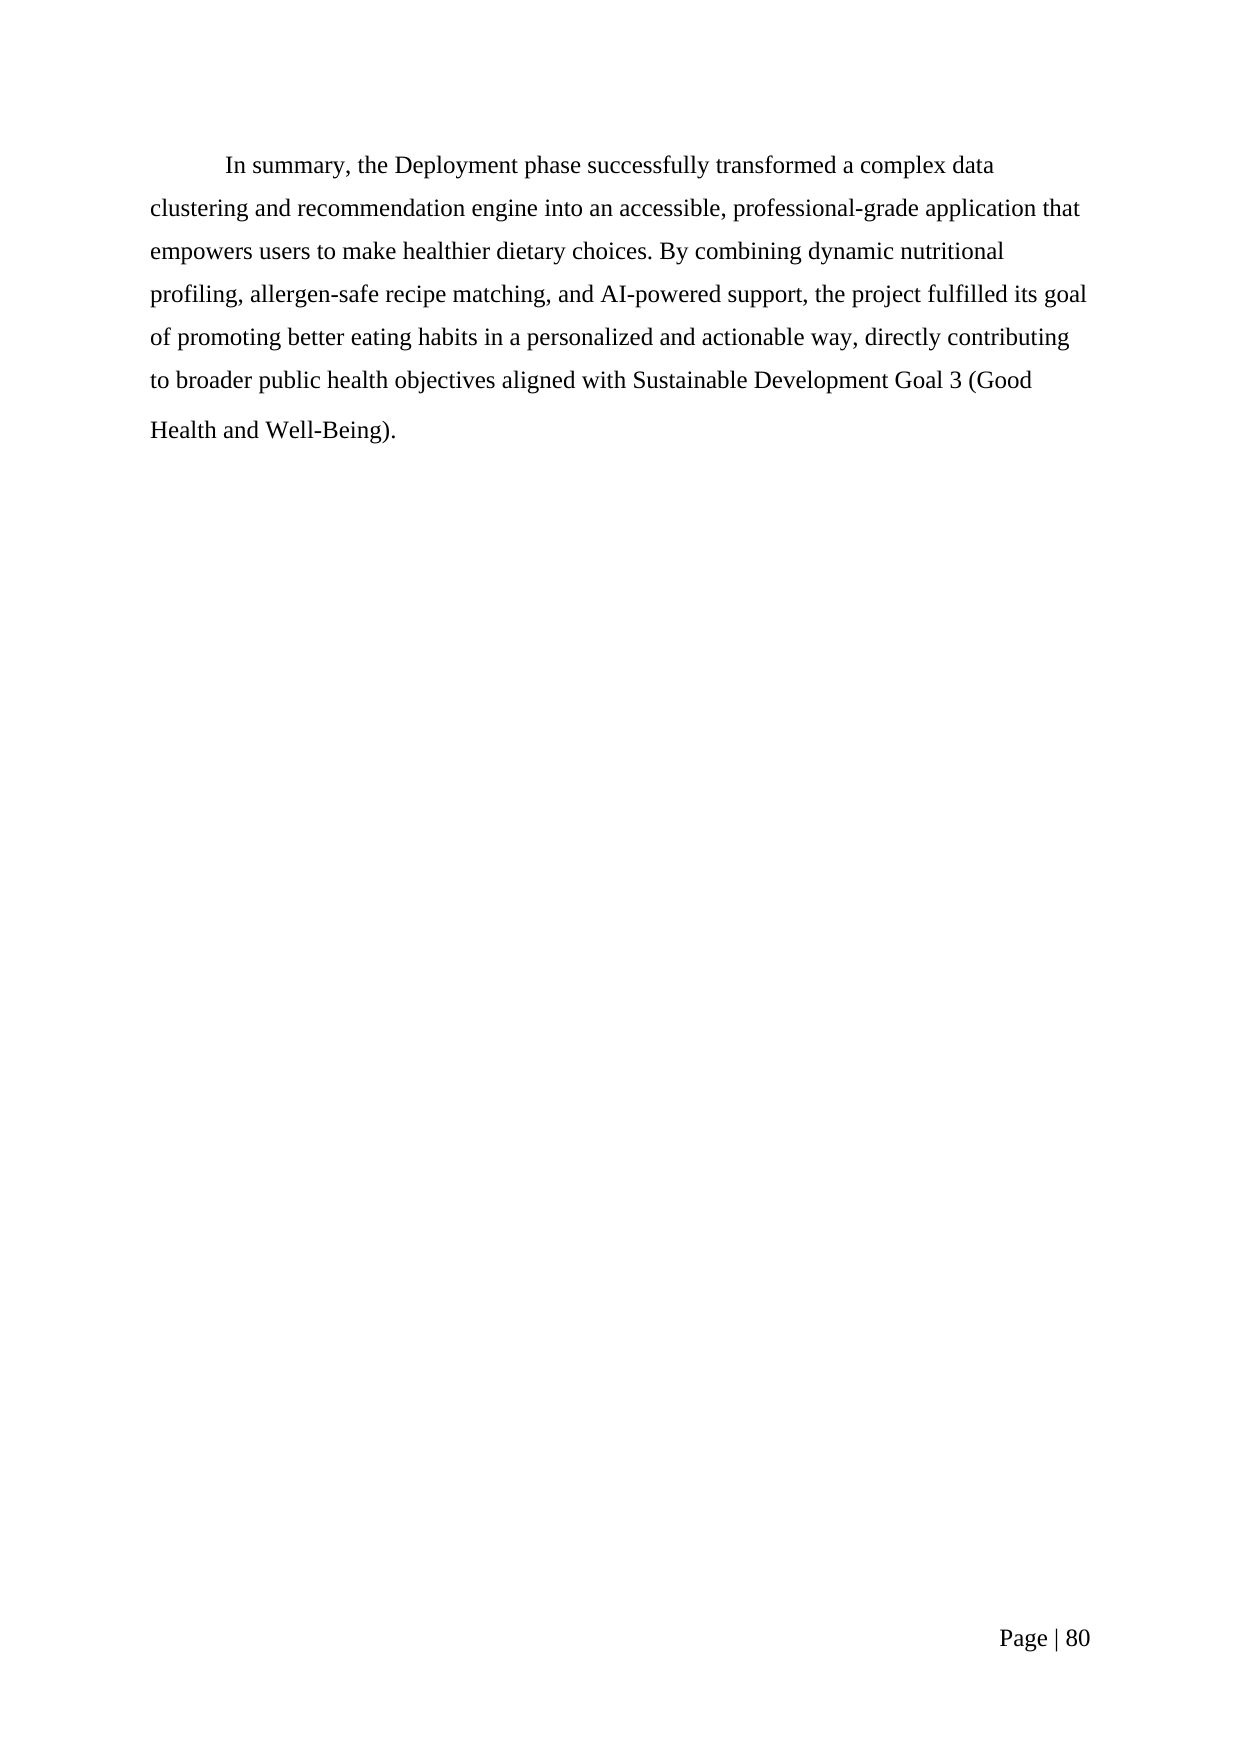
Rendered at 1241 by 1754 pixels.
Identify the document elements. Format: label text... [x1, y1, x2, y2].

text In summary, the Deployment phase successfully transformed a complex data clustering and recommendation engine into an accessible, professional-grade application that empowers users to make healthier dietary choices. By combining dynamic nutritional profiling, allergen-safe recipe matching, and AI-powered support, the project fulfilled its goal of promoting better eating habits in a personalized and actionable way, directly contributing to broader public health objectives aligned with Sustainable Development Goal 3 (Good Health and Well-Being). [150, 150, 1090, 445]
